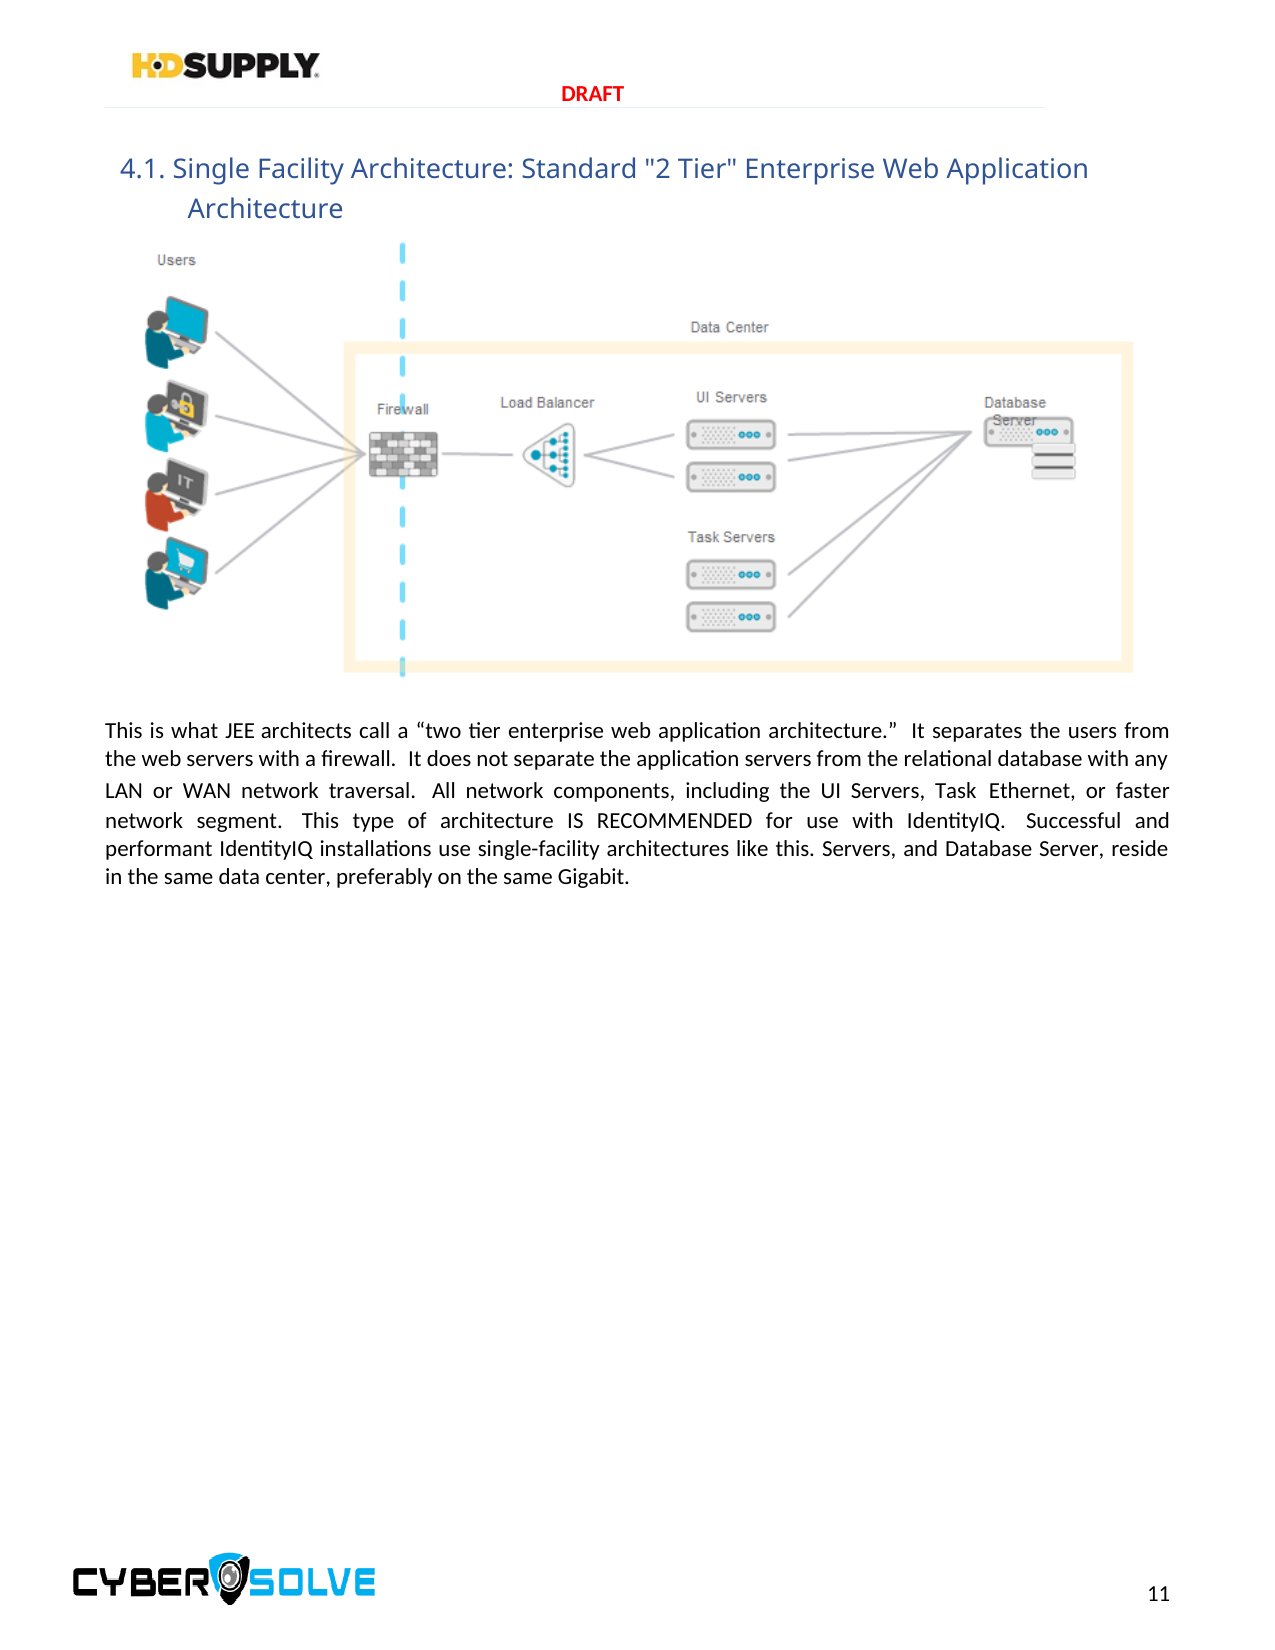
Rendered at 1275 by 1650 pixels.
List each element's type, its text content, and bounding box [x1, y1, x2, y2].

picture [105, 229, 1170, 693]
text This is what JEE architects call a “two tier enterprise web application architecture.” It separates the users from the web servers with a firewall. It does not separate the application servers from the relational database with any LAN or WAN network traversal. All network components, including the UI Servers, Task Ethernet, or faster network segment. This type of architecture IS RECOMMENDED for use with IdentityIQ. Successful and performant IdentityIQ installations use single-facility architectures like this. Servers, and Database Server, reside in the same data center, preferably on the same Gigabit. [105, 716, 1170, 890]
picture [110, 30, 344, 102]
subtitle Single Facility Architecture: Standard "2 Tier" Enterprise Web Application Architecture [120, 150, 1170, 227]
